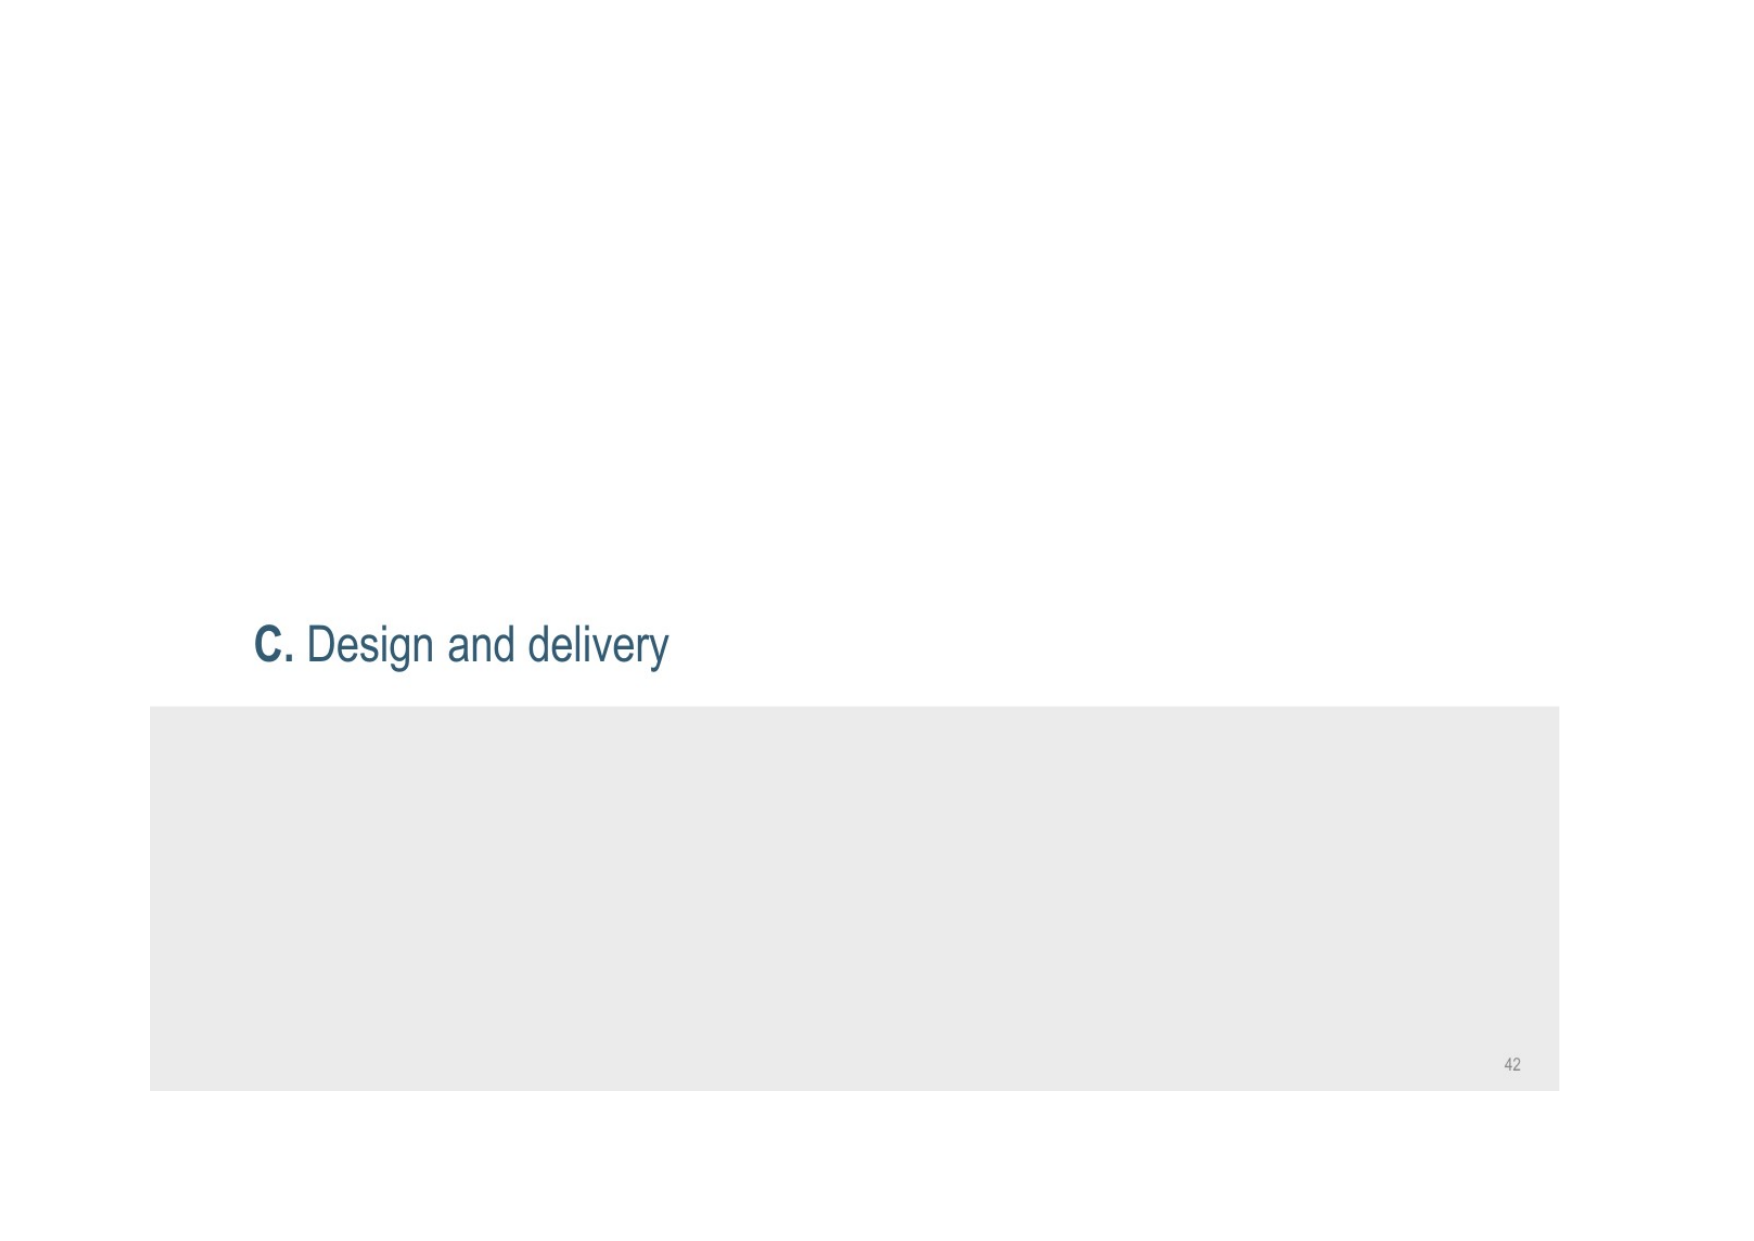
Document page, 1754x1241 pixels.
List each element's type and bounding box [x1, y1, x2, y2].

picture [150, 150, 1560, 1091]
